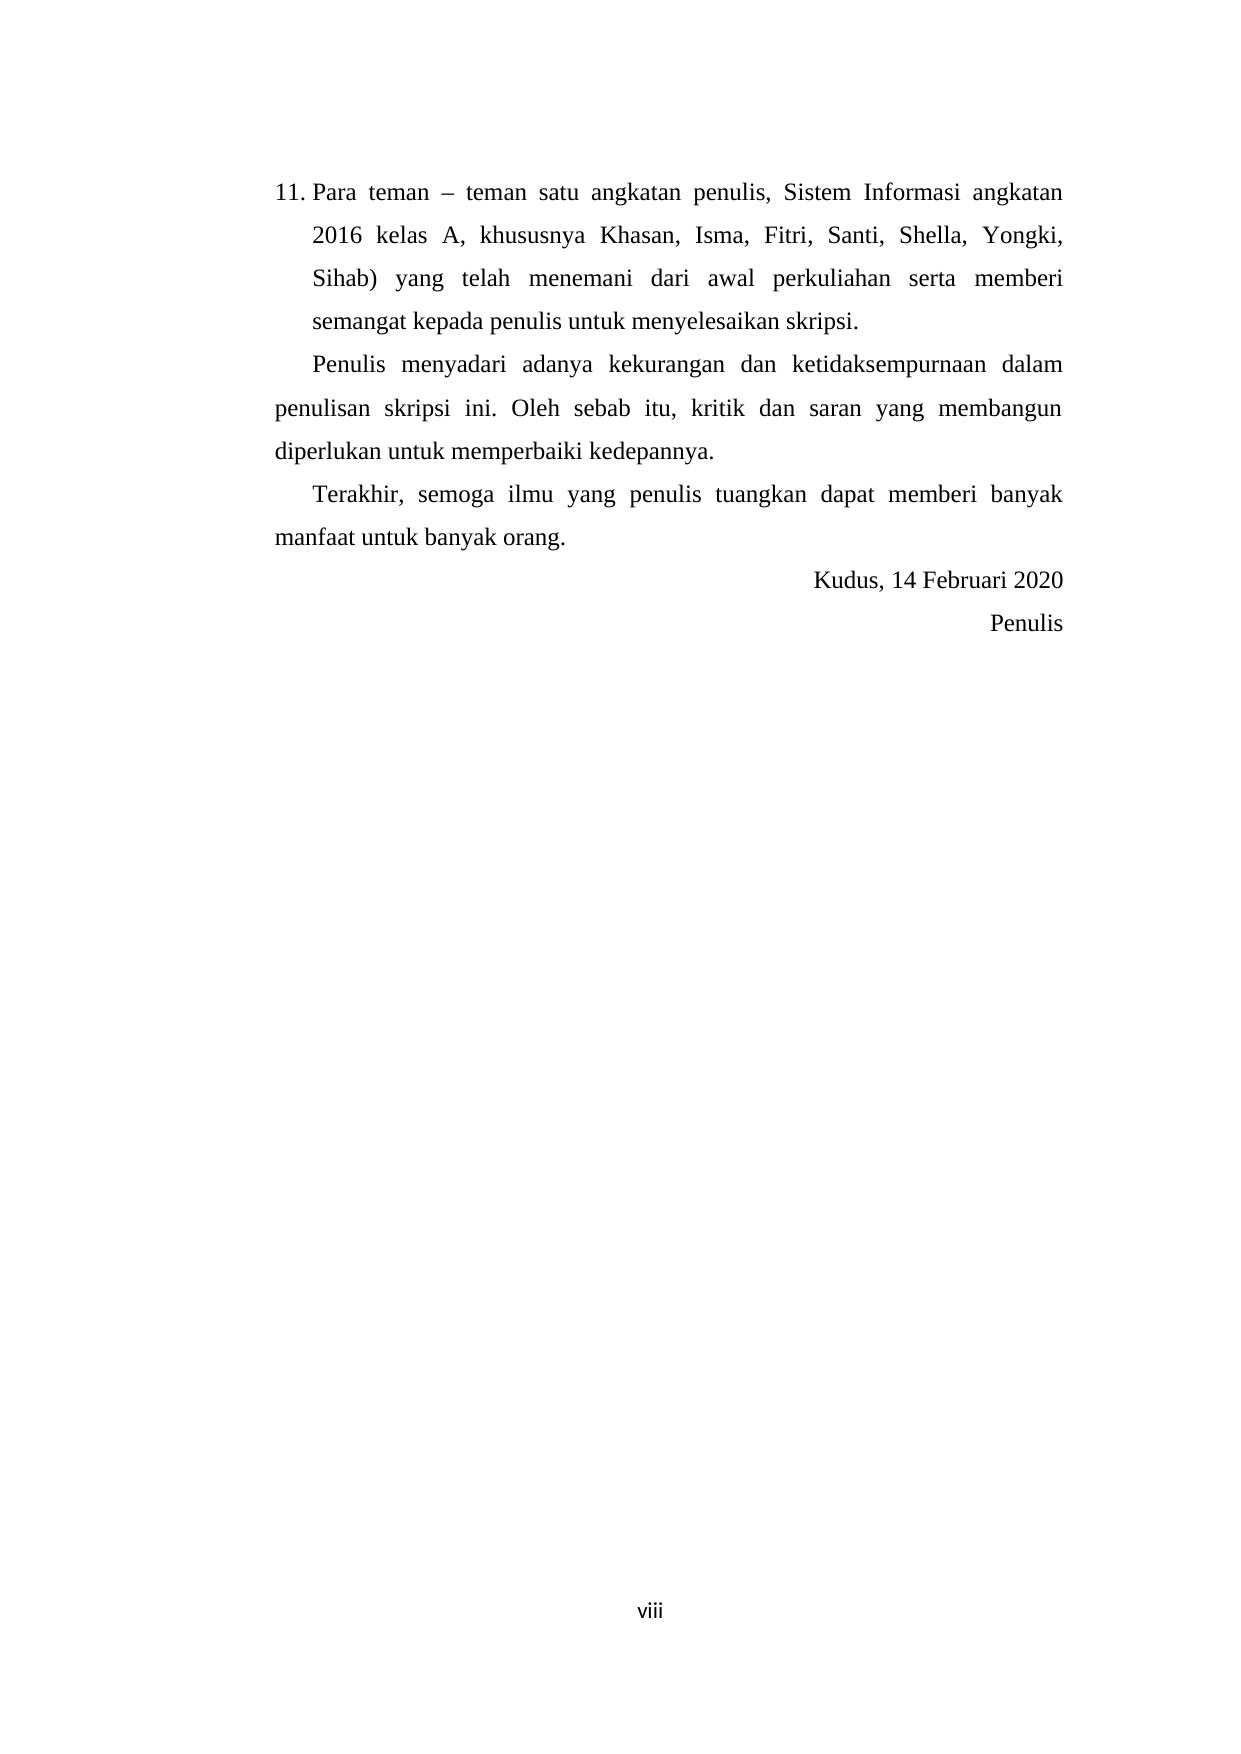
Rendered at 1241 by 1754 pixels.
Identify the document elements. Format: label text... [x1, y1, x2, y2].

list Terakhir, semoga ilmu yang penulis tuangkan dapat memberi banyak manfaat untuk banyak orang. [274, 479, 1063, 551]
list Kudus, 14 Februari 2020 [237, 565, 1063, 594]
list Penulis menyadari adanya kekurangan dan ketidaksempurnaan dalam penulisan skripsi ini. Oleh sebab itu, kritik dan saran yang membangun diperlukan untuk memperbaiki kedepannya. [274, 349, 1063, 464]
list Penulis [237, 608, 1063, 637]
list Para teman – teman satu angkatan penulis, Sistem Informasi angkatan 2016 kelas A, khususnya Khasan, Isma, Fitri, Santi, Shella, Yongki, Sihab) yang telah menemani dari awal perkuliahan serta memberi semangat kepada penulis untuk menyelesaikan skripsi. [274, 177, 1063, 335]
